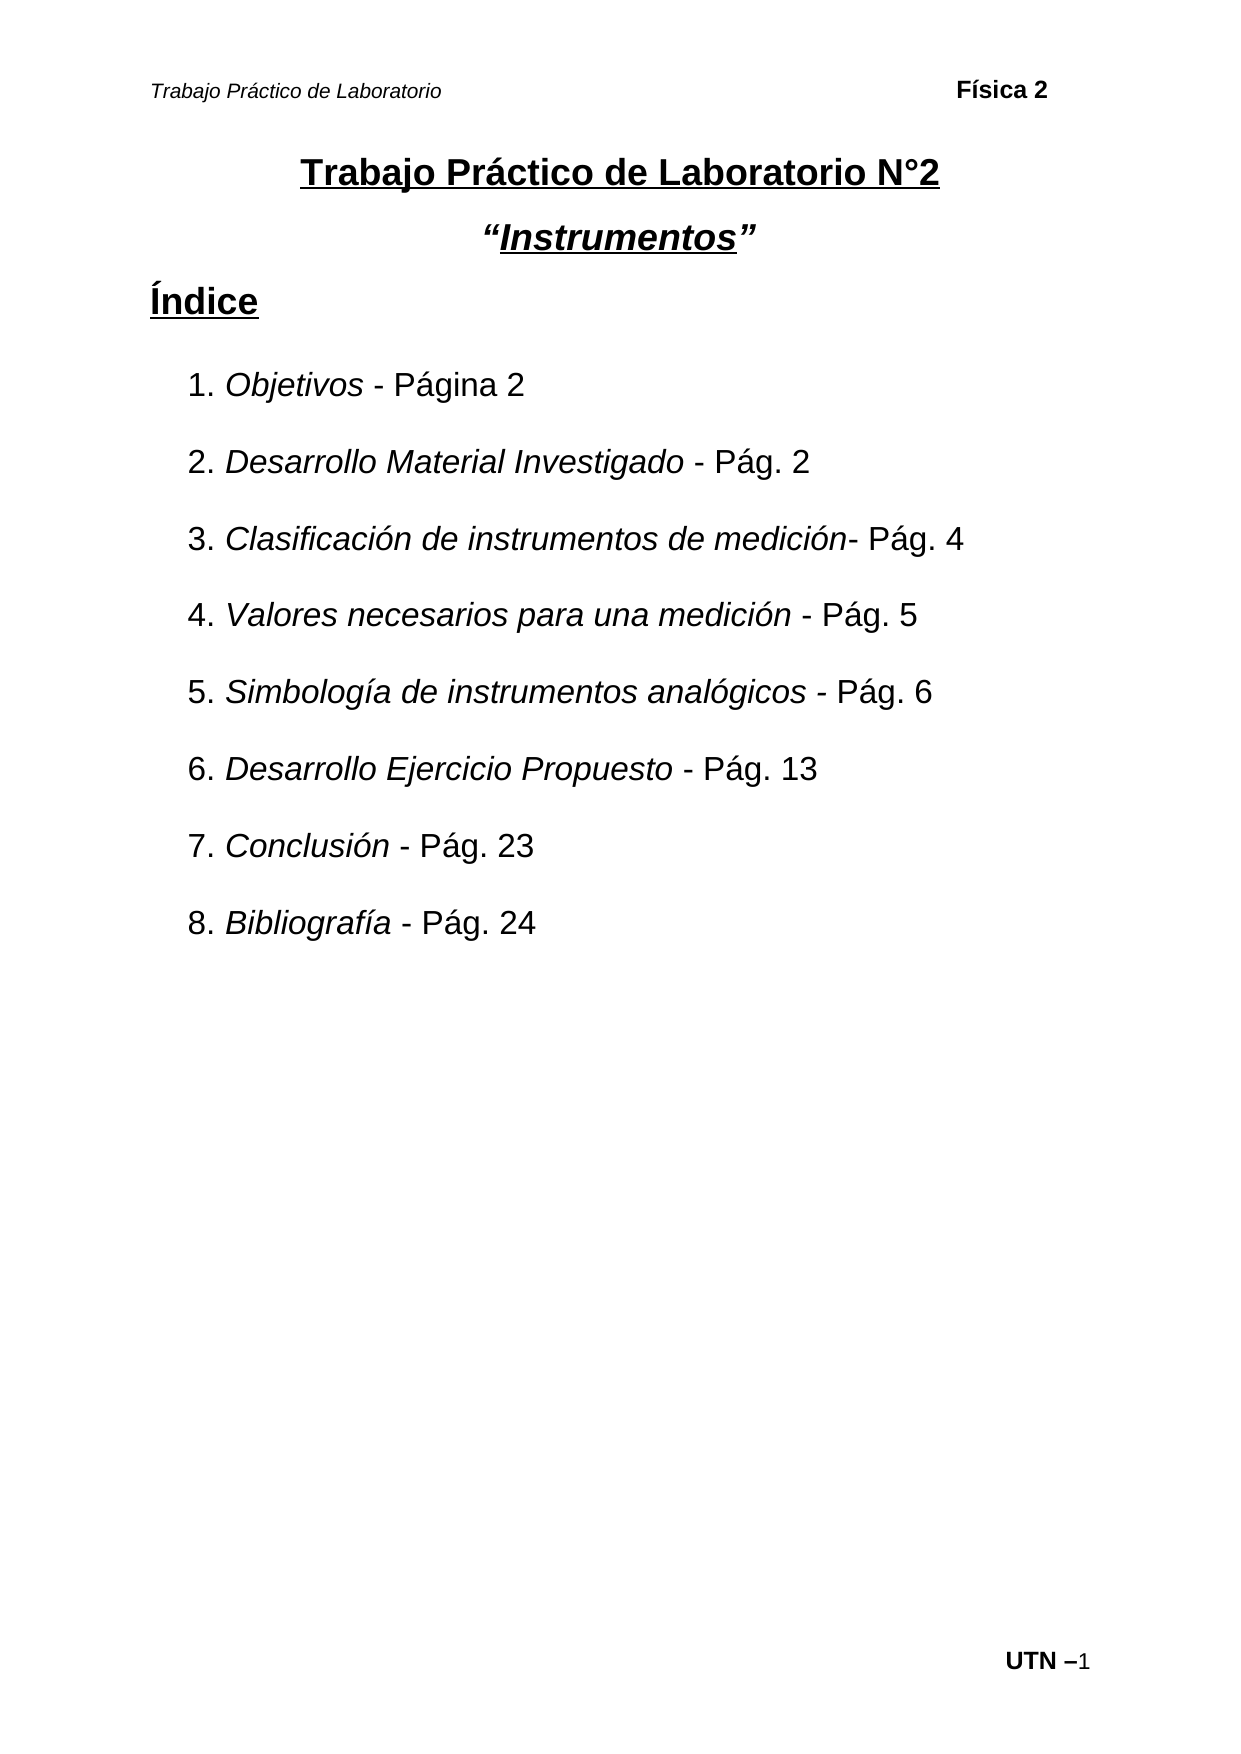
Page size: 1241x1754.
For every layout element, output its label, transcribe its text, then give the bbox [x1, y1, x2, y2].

list Conclusión - Pág. 23 [187, 826, 1090, 864]
list Valores necesarios para una medición - Pág. 5 [187, 596, 1090, 634]
list Bibliografía - Pág. 24 [187, 903, 1090, 941]
list Simbología de instrumentos analógicos - Pág. 6 [187, 672, 1090, 711]
list Objetivos - Página 2 [187, 365, 1090, 403]
text Índice [150, 279, 1090, 322]
list Desarrollo Material Investigado - Pág. 2 [187, 442, 1090, 480]
text “Instrumentos” [150, 215, 1090, 258]
text Trabajo Práctico de Laboratorio N°2 [150, 150, 1090, 193]
list Desarrollo Ejercicio Propuesto - Pág. 13 [187, 749, 1090, 788]
list Clasificación de instrumentos de medición- Pág. 4 [187, 519, 1090, 557]
